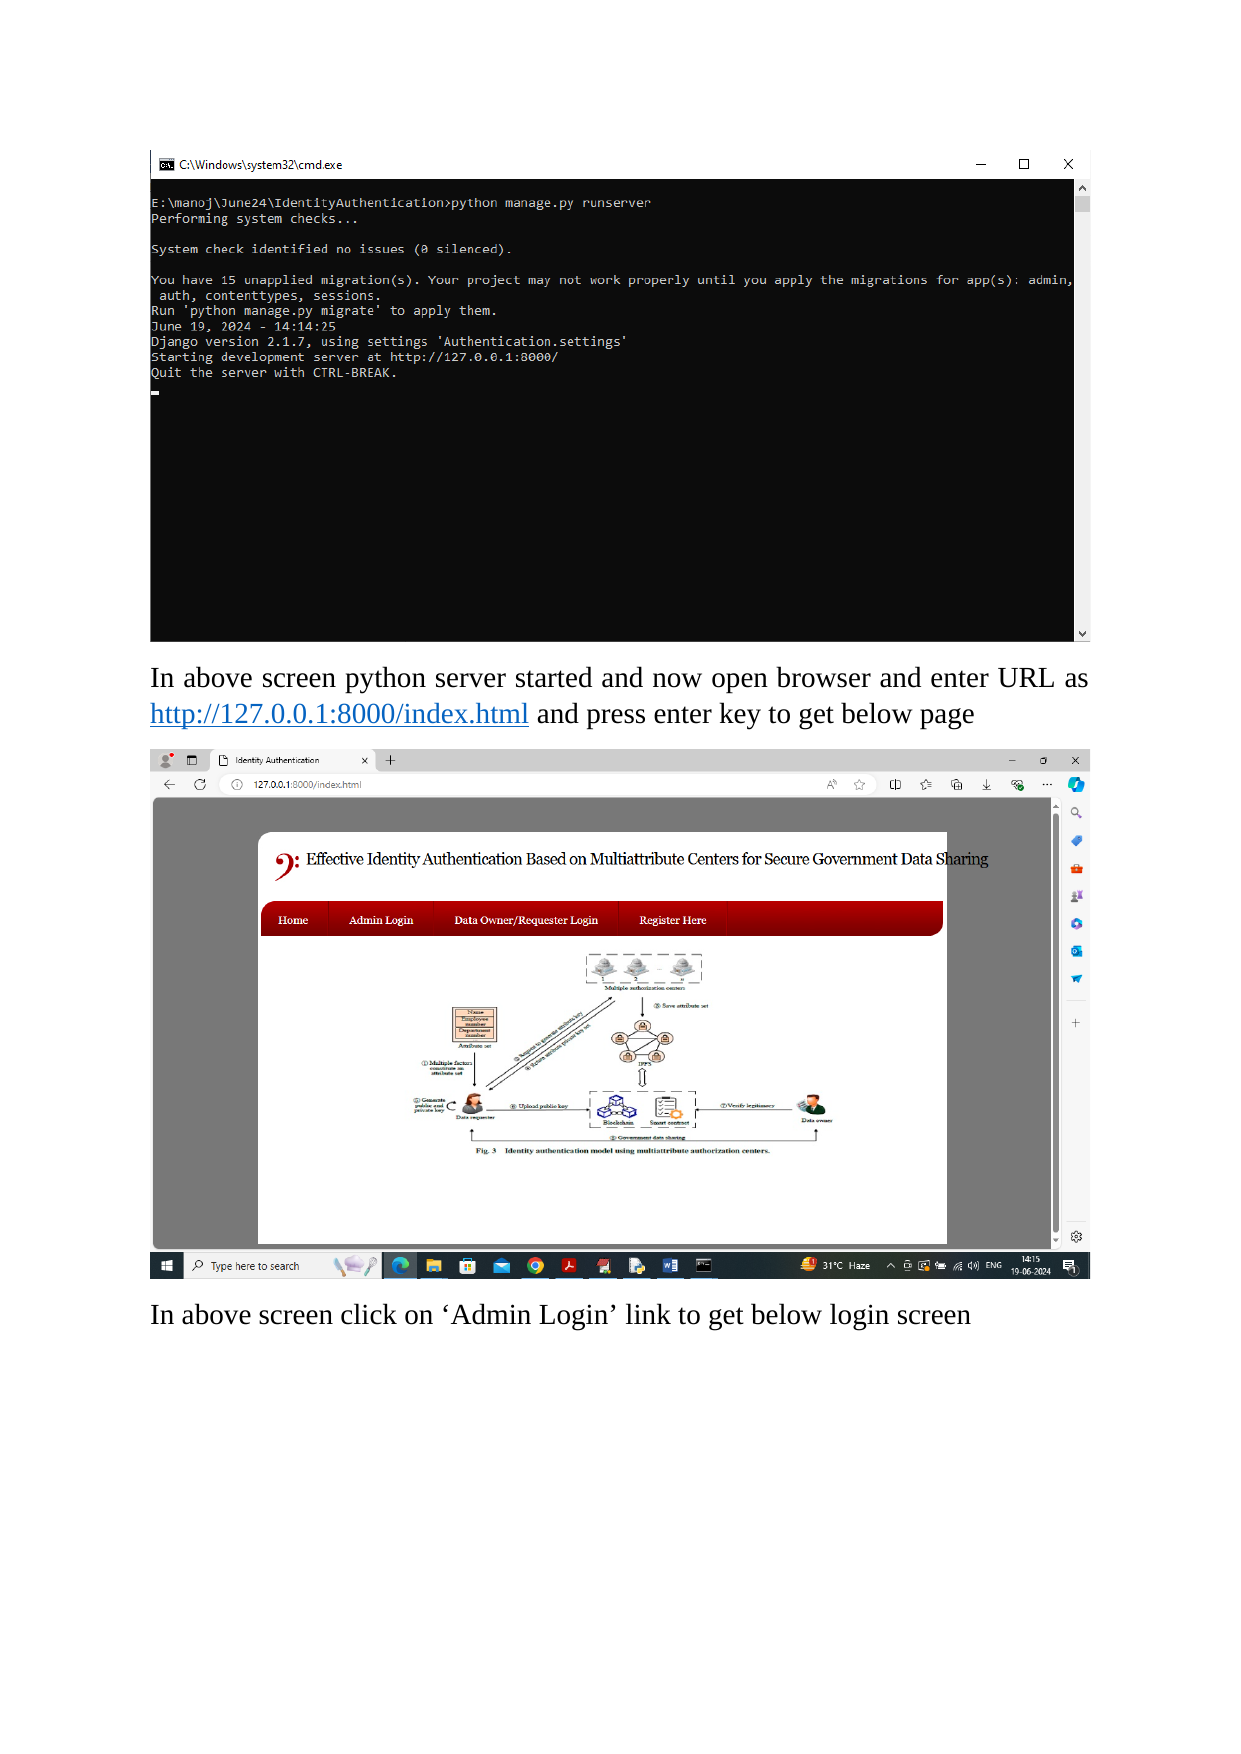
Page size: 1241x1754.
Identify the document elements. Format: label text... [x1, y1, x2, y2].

picture [150, 749, 1091, 1279]
text In above screen python server started and now open browser and enter URL as http://127.0.0.1:8000/index.html and press enter key to get below page [150, 661, 1090, 730]
text In above screen click on ‘Admin Login’ link to get below login screen [150, 1297, 1090, 1331]
picture [150, 150, 1091, 642]
